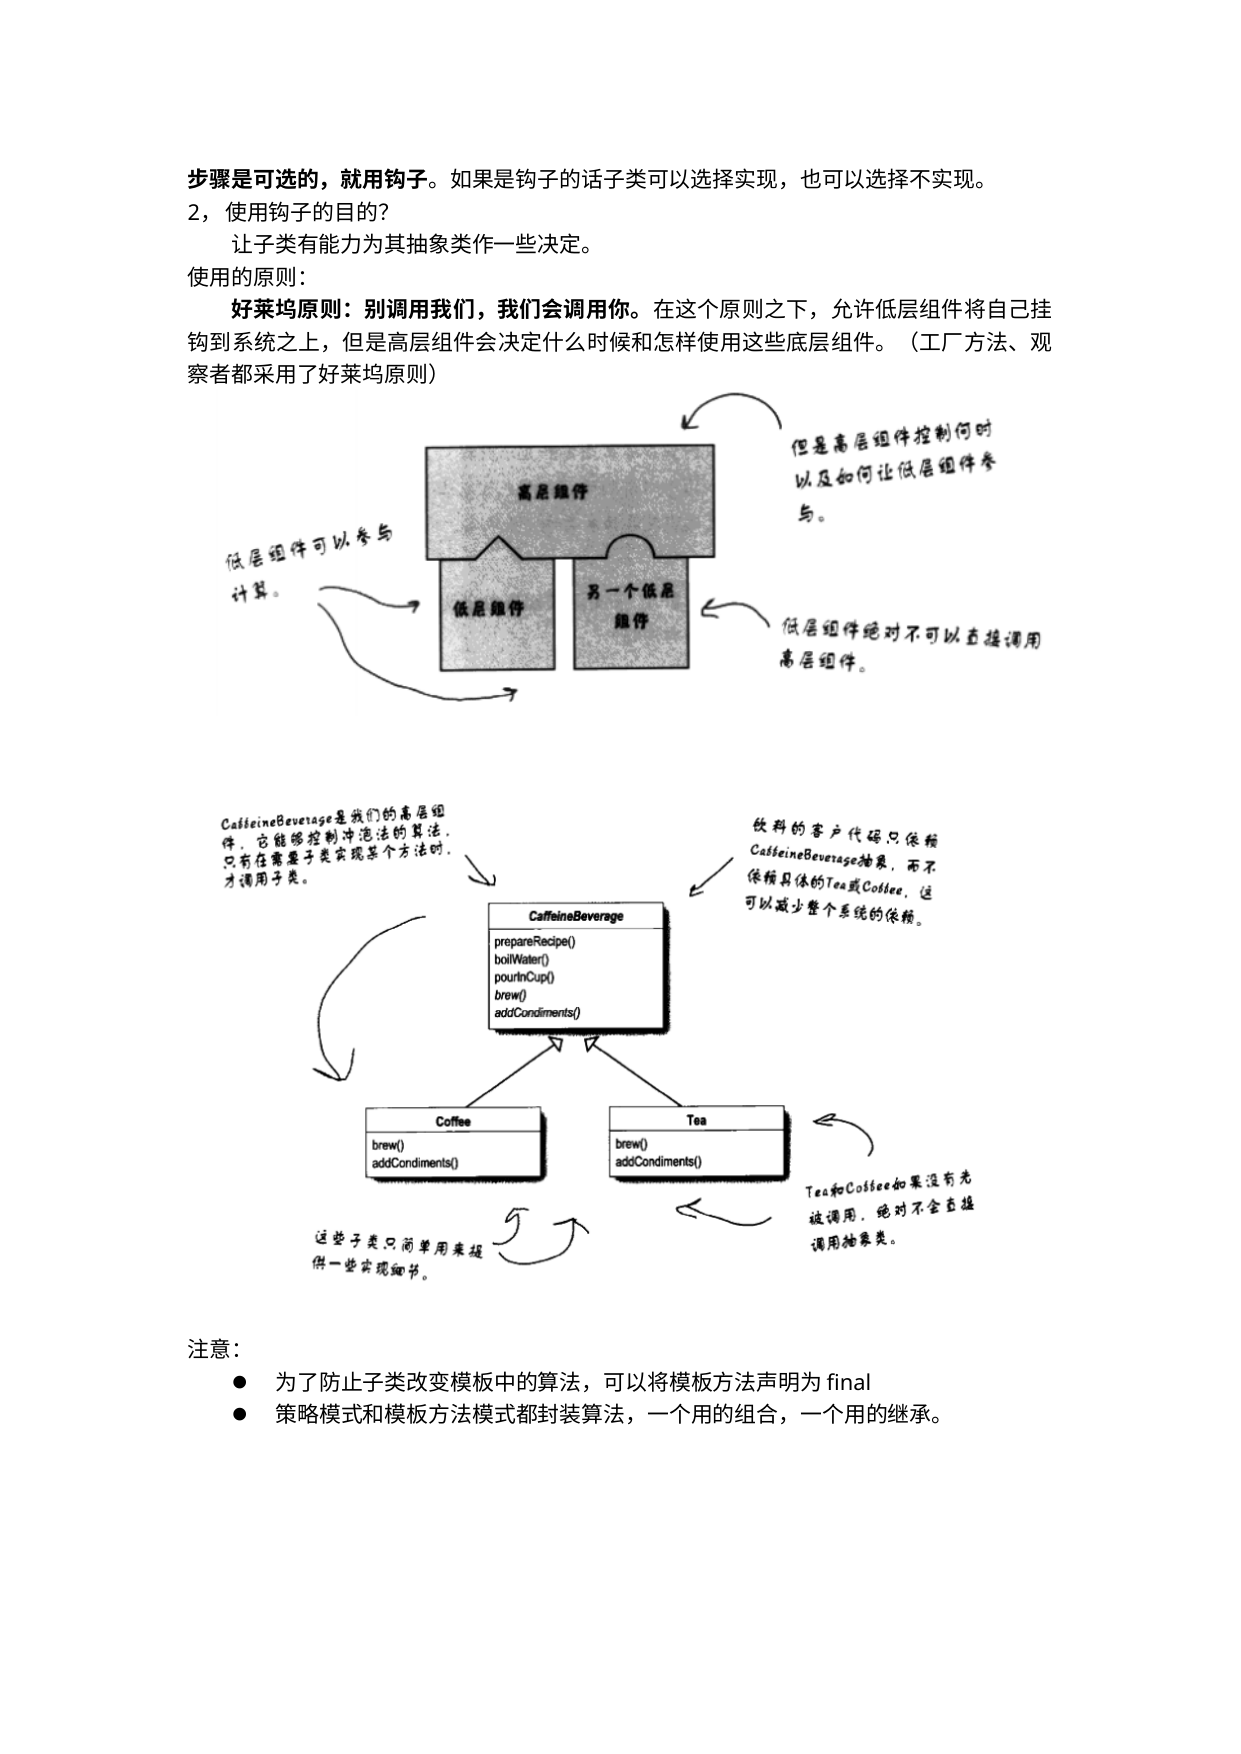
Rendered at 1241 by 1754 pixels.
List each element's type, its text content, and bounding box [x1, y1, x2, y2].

picture [187, 389, 1053, 716]
text 注意： [187, 1332, 1053, 1364]
text 使用的原则： [187, 259, 1053, 292]
list 为了防止子类改变模板中的算法，可以将模板方法声明为final [231, 1364, 1053, 1397]
list 使用钩子的目的？ [187, 194, 1053, 227]
picture [187, 779, 1053, 1313]
list 策略模式和模板方法模式都封装算法，一个用的组合，一个用的继承。 [231, 1397, 1053, 1429]
text 好莱坞原则：别调用我们，我们会调用你。在这个原则之下，允许低层组件将自己挂钩到系统之上，但是高层组件会决定什么时候和怎样使用这些底层组件。（工厂方法、观察者都采用了好莱坞原则） [187, 292, 1053, 389]
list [187, 162, 1053, 194]
list 让子类有能力为其抽象类作一些决定。 [187, 227, 1053, 259]
